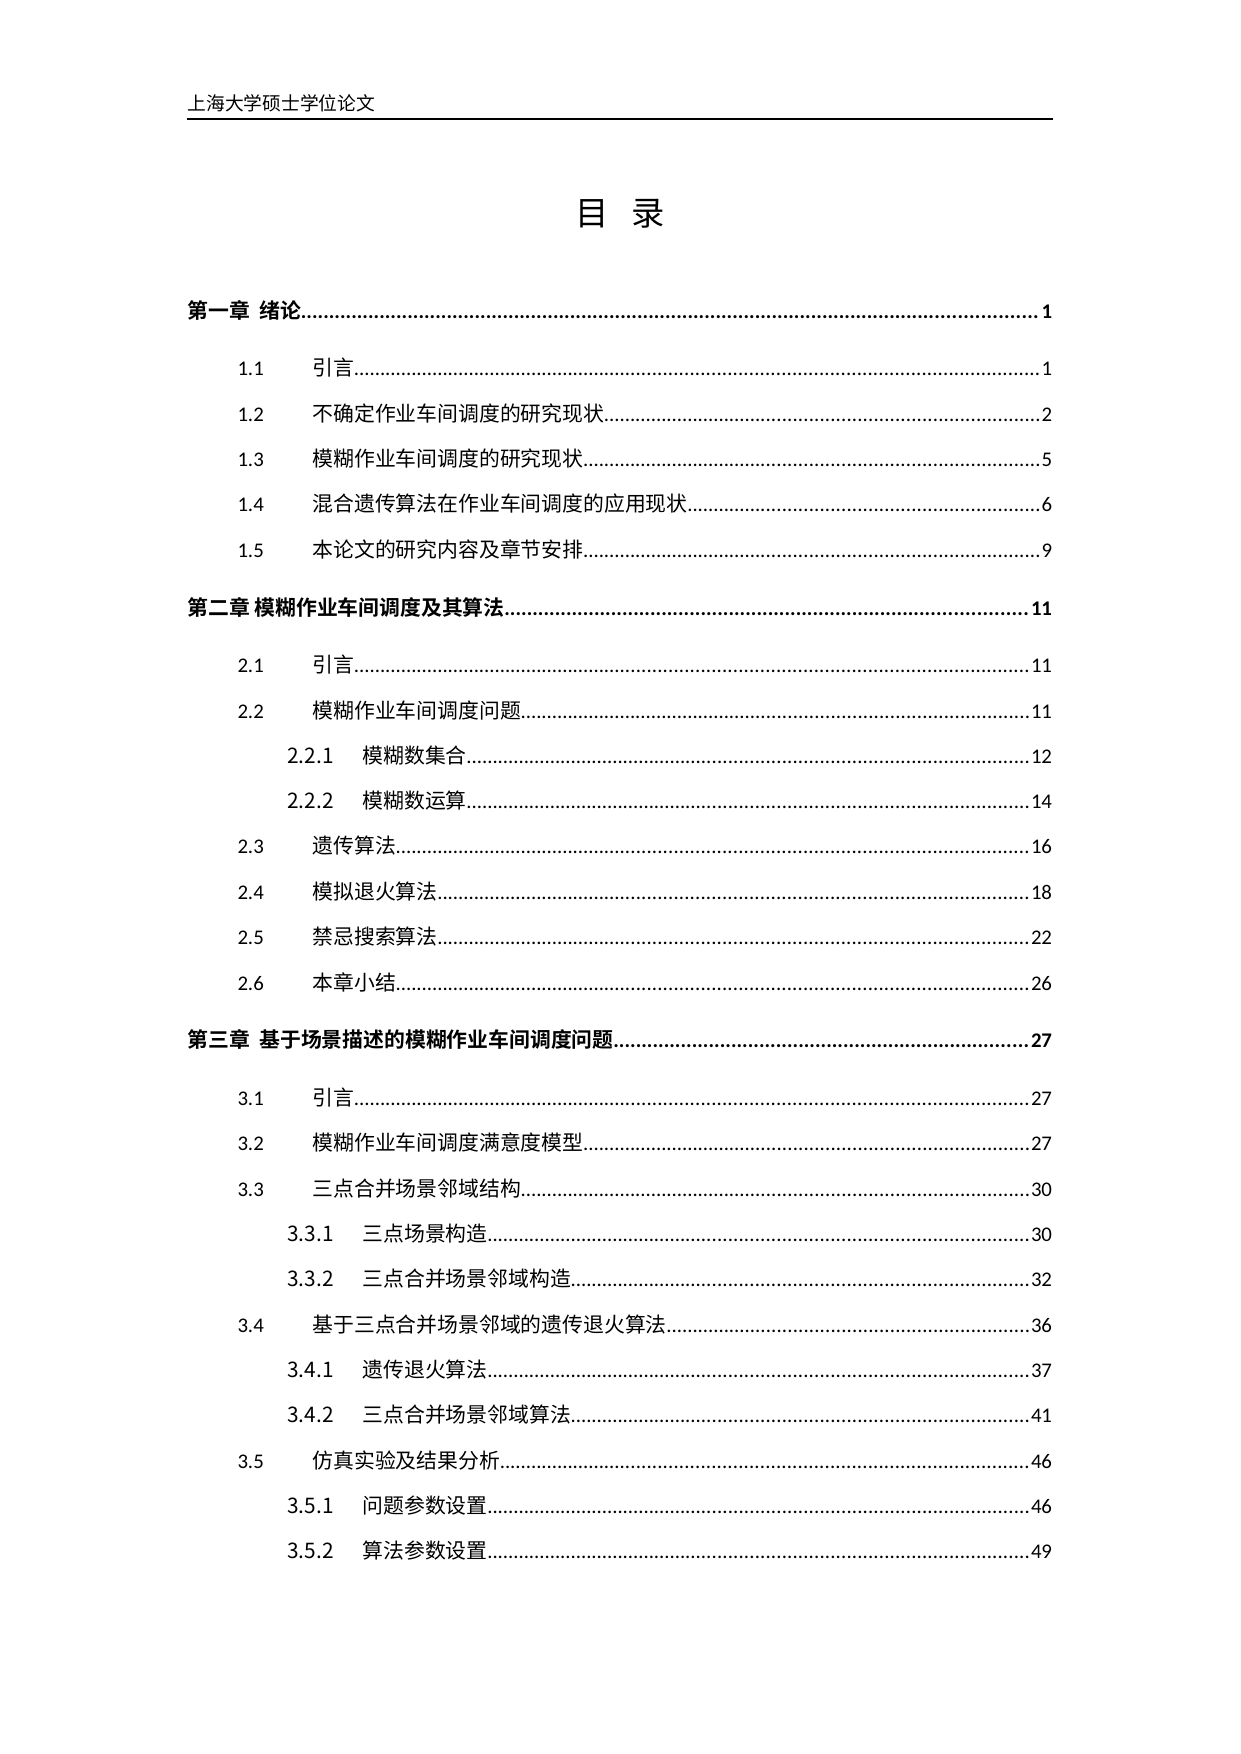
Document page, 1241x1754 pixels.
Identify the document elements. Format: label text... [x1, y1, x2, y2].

text 3.5.1 问题参数设置 46 [287, 1489, 1053, 1519]
text 2.5 禁忌搜索算法 22 [237, 920, 1053, 951]
text 3.5 仿真实验及结果分析 46 [237, 1444, 1053, 1474]
text 3.3.2 三点合并场景邻域构造 32 [287, 1263, 1053, 1293]
text 3.2 模糊作业车间调度满意度模型 27 [237, 1127, 1053, 1157]
text 1.5 本论文的研究内容及章节安排 9 [237, 533, 1053, 563]
text 2.1 引言 11 [237, 648, 1053, 679]
text 3.4.2 三点合并场景邻域算法 41 [287, 1398, 1053, 1429]
text 2.2 模糊作业车间调度问题 11 [237, 694, 1053, 724]
text 2.3 遗传算法 16 [237, 830, 1053, 860]
text 3.5.2 算法参数设置 49 [287, 1534, 1053, 1565]
text 3.1 引言 27 [237, 1081, 1053, 1112]
text 2.4 模拟退火算法 18 [237, 875, 1053, 905]
text 第一章 绪论 1 [187, 294, 1053, 324]
text 第三章 基于场景描述的模糊作业车间调度问题 27 [187, 1023, 1053, 1054]
text 3.3 三点合并场景邻域结构 30 [237, 1172, 1053, 1202]
text 2.6 本章小结 26 [237, 966, 1053, 996]
text 第二章 模糊作业车间调度及其算法 11 [187, 591, 1053, 621]
text 2.2.1 模糊数集合 12 [287, 739, 1053, 769]
text 1.2 不确定作业车间调度的研究现状 2 [237, 397, 1053, 427]
text 1.4 混合遗传算法在作业车间调度的应用现状 6 [237, 488, 1053, 518]
text 3.4.1 遗传退火算法 37 [287, 1353, 1053, 1383]
text 1.3 模糊作业车间调度的研究现状 5 [237, 442, 1053, 472]
text 3.4 基于三点合并场景邻域的遗传退火算法 36 [237, 1308, 1053, 1338]
text 3.3.1 三点场景构造 30 [287, 1217, 1053, 1247]
text 目 录 [187, 187, 1053, 235]
text 2.2.2 模糊数运算 14 [287, 784, 1053, 815]
text 1.1 引言 1 [237, 352, 1053, 382]
